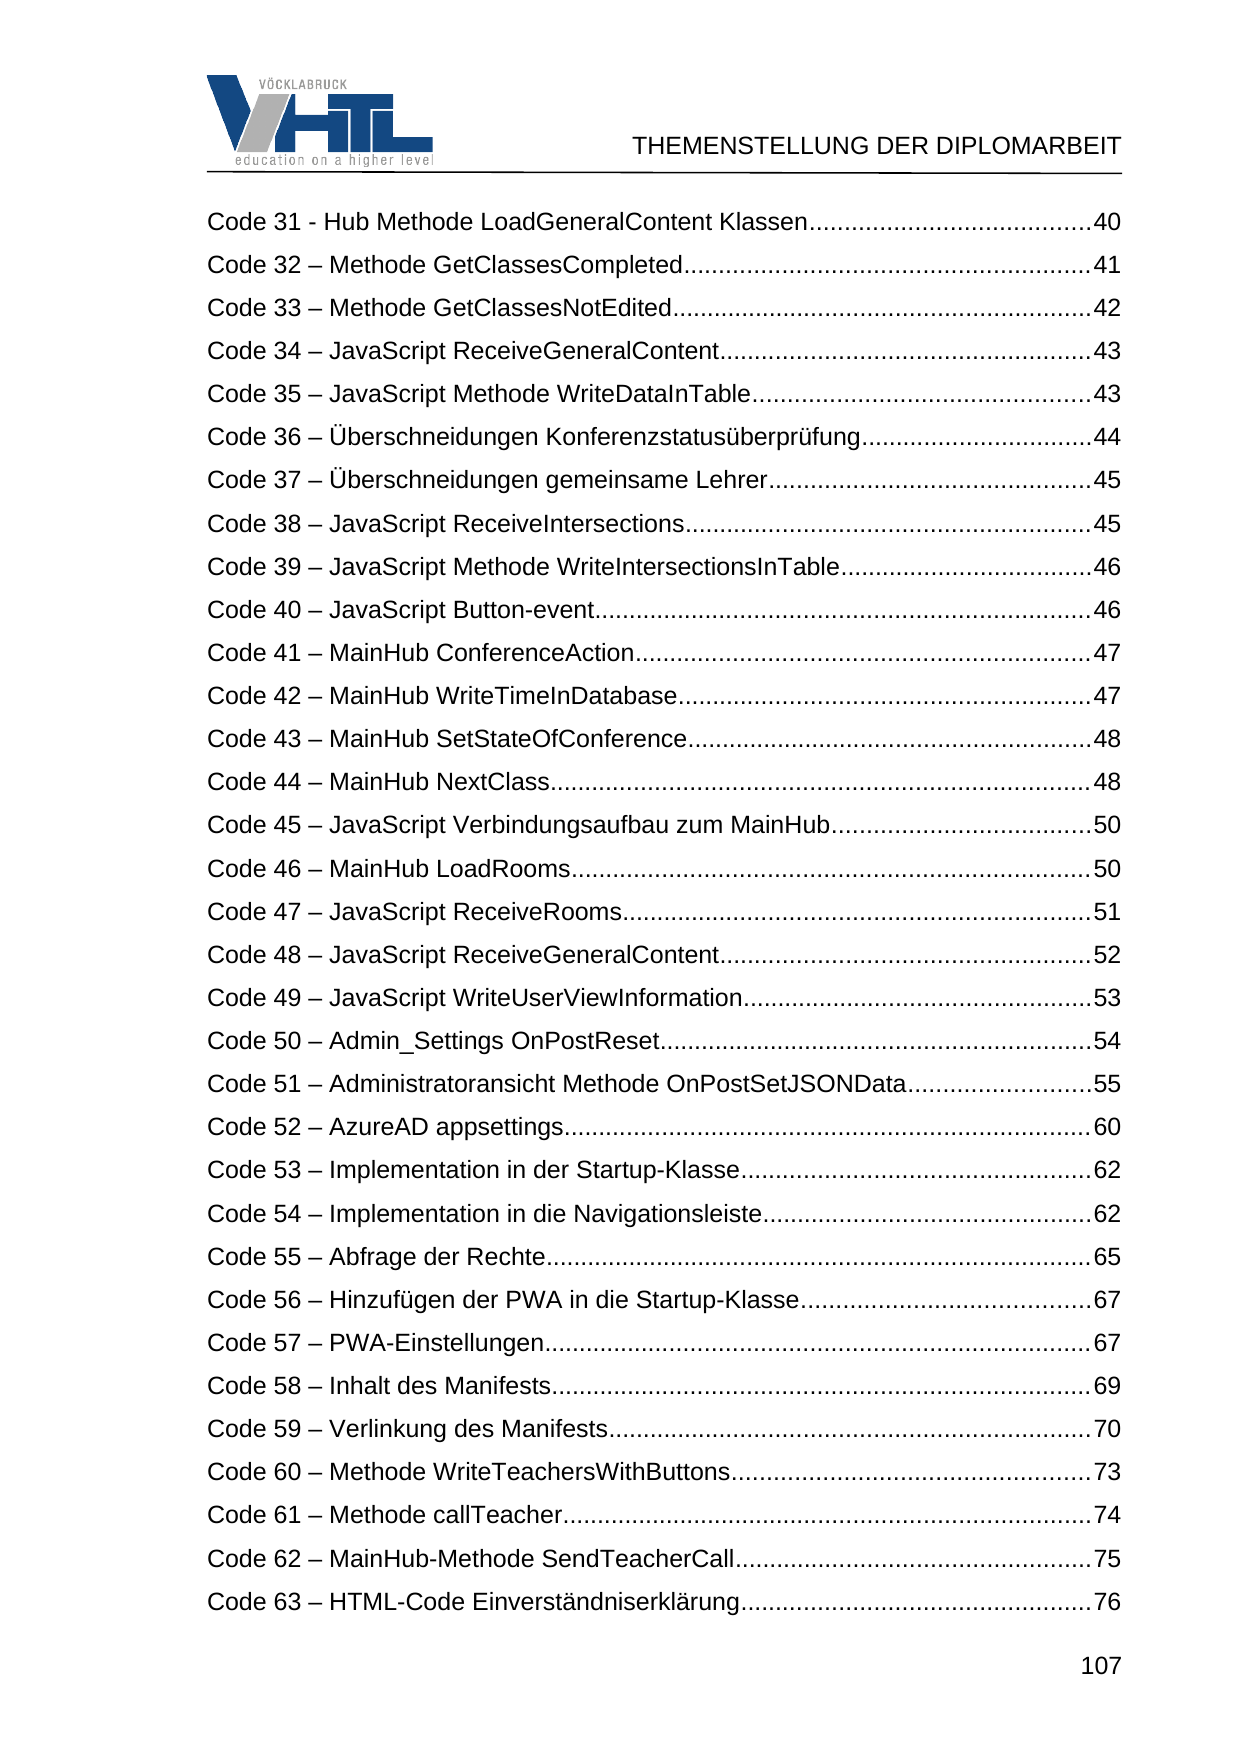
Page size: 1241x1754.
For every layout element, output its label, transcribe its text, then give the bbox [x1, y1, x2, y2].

text Code 41 – MainHub ConferenceAction 47 [207, 638, 1122, 667]
text Code 33 – Methode GetClassesNotEdited 42 [207, 293, 1122, 322]
text Code 57 – PWA-Einstellungen 67 [207, 1328, 1122, 1357]
text Code 36 – Überschneidungen Konferenzstatusüberprüfung 44 [207, 422, 1122, 451]
text Code 59 – Verlinkung des Manifests 70 [207, 1414, 1122, 1443]
text Code 42 – MainHub WriteTimeInDatabase 47 [207, 681, 1122, 710]
text Code 63 – HTML-Code Einverständniserklärung 76 [207, 1587, 1122, 1616]
text Code 40 – JavaScript Button-event 46 [207, 595, 1122, 624]
text Code 45 – JavaScript Verbindungsaufbau zum MainHub 50 [207, 811, 1122, 839]
text Code 32 – Methode GetClassesCompleted 41 [207, 250, 1122, 279]
text Code 49 – JavaScript WriteUserViewInformation 53 [207, 983, 1122, 1012]
text Code 56 – Hinzufügen der PWA in die Startup-Klasse 67 [207, 1285, 1122, 1314]
text Code 39 – JavaScript Methode WriteIntersectionsInTable 46 [207, 552, 1122, 581]
text Code 35 – JavaScript Methode WriteDataInTable 43 [207, 379, 1122, 408]
text Code 44 – MainHub NextClass 48 [207, 767, 1122, 796]
text Code 31 - Hub Methode LoadGeneralContent Klassen 40 [207, 207, 1122, 236]
text Code 48 – JavaScript ReceiveGeneralContent 52 [207, 940, 1122, 969]
text Code 46 – MainHub LoadRooms 50 [207, 854, 1122, 882]
text Code 51 – Administratoransicht Methode OnPostSetJSONData 55 [207, 1069, 1122, 1098]
picture [206, 75, 433, 167]
text Code 53 – Implementation in der Startup-Klasse 62 [207, 1156, 1122, 1184]
text Code 37 – Überschneidungen gemeinsame Lehrer 45 [207, 466, 1122, 494]
text Code 47 – JavaScript ReceiveRooms 51 [207, 897, 1122, 926]
text Code 38 – JavaScript ReceiveIntersections 45 [207, 509, 1122, 537]
text Code 34 – JavaScript ReceiveGeneralContent 43 [207, 336, 1122, 365]
text Code 62 – MainHub-Methode SendTeacherCall 75 [207, 1544, 1122, 1572]
text Code 58 – Inhalt des Manifests 69 [207, 1371, 1122, 1400]
text Code 50 – Admin_Settings OnPostReset 54 [207, 1026, 1122, 1055]
text Code 54 – Implementation in die Navigationsleiste 62 [207, 1199, 1122, 1227]
text Code 43 – MainHub SetStateOfConference 48 [207, 724, 1122, 753]
text Code 55 – Abfrage der Rechte 65 [207, 1242, 1122, 1271]
text Code 61 – Methode callTeacher 74 [207, 1501, 1122, 1529]
text Code 60 – Methode WriteTeachersWithButtons 73 [207, 1457, 1122, 1486]
text Code 52 – AzureAD appsettings 60 [207, 1112, 1122, 1141]
